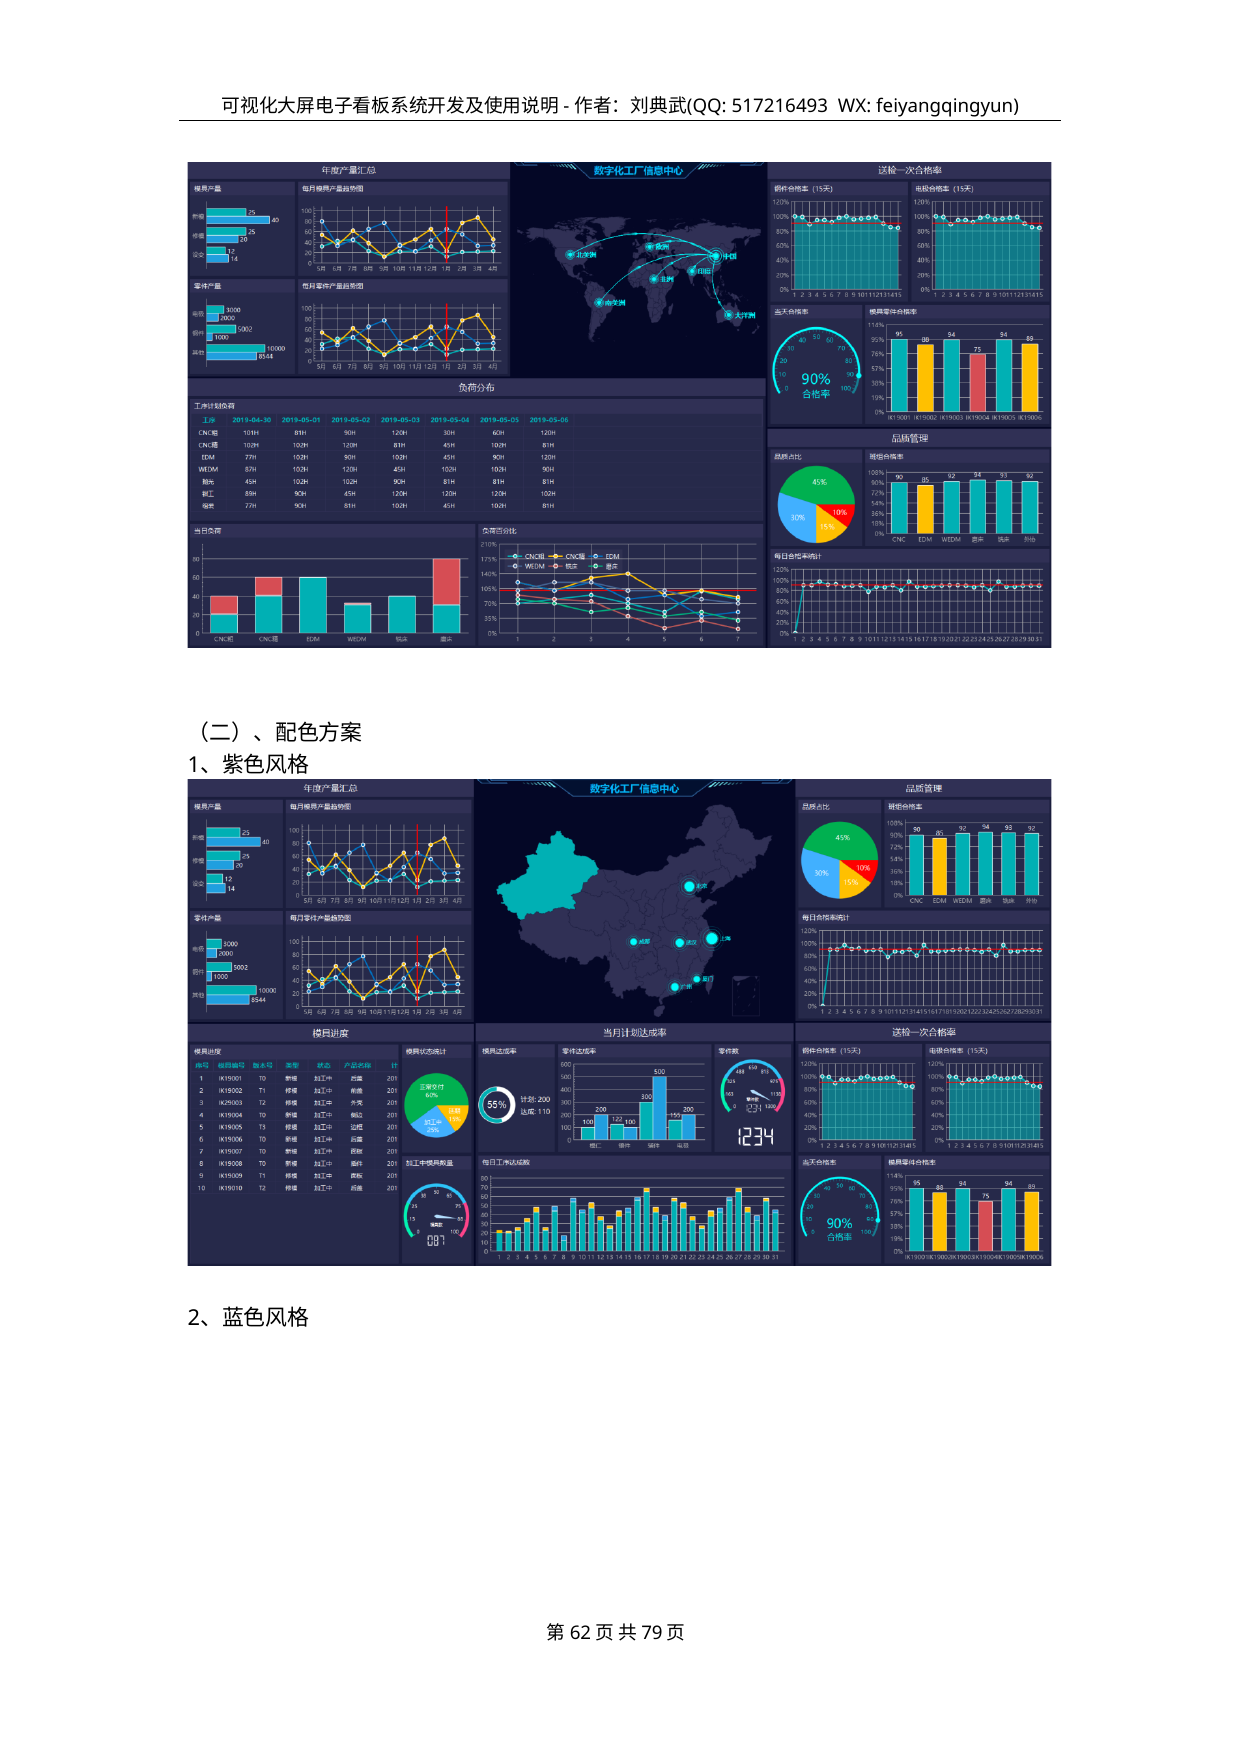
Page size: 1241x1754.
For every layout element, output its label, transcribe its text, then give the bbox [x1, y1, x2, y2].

text 1、紫色风格 [187, 747, 1053, 779]
picture [187, 779, 1052, 1266]
text 2、蓝色风格 [187, 1299, 1053, 1332]
text （二）、配色方案 [187, 714, 1053, 747]
picture [187, 162, 1052, 648]
